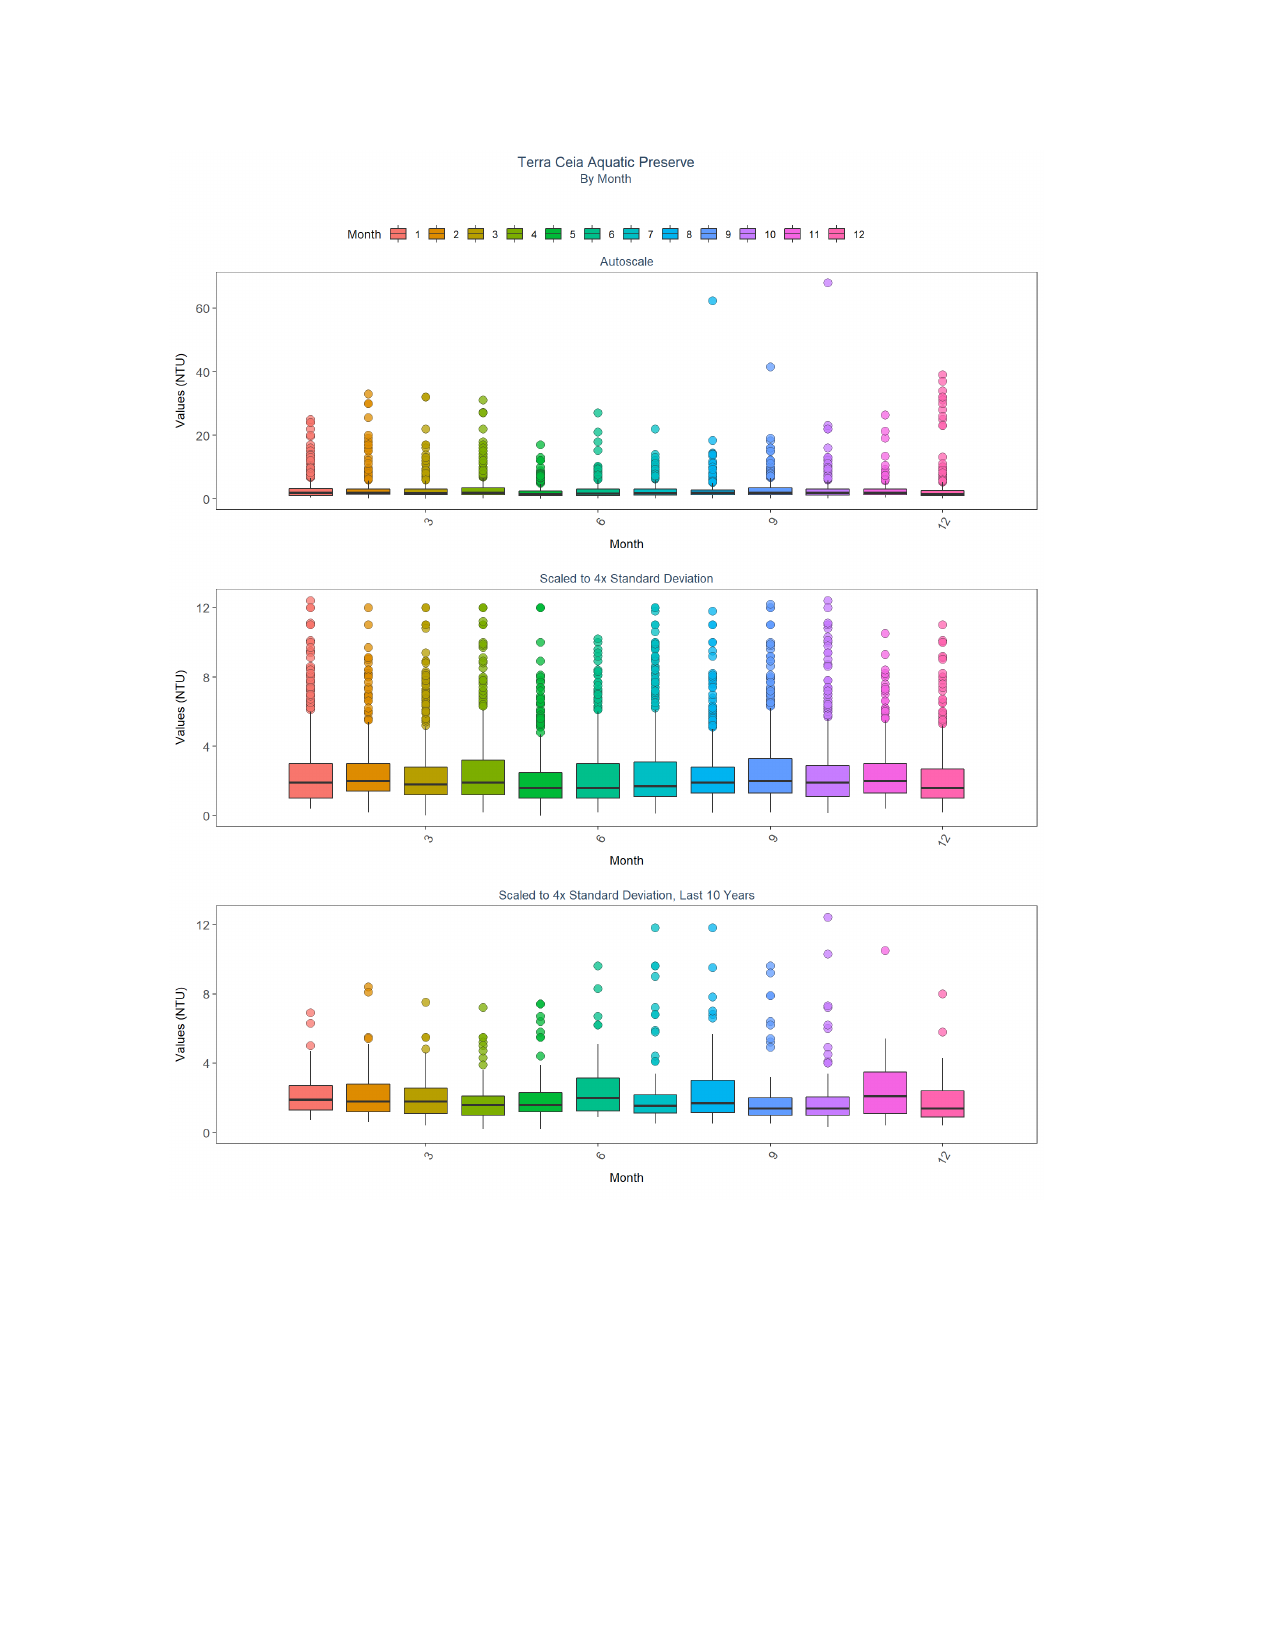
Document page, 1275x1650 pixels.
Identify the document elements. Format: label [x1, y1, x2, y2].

picture [168, 150, 1044, 1200]
